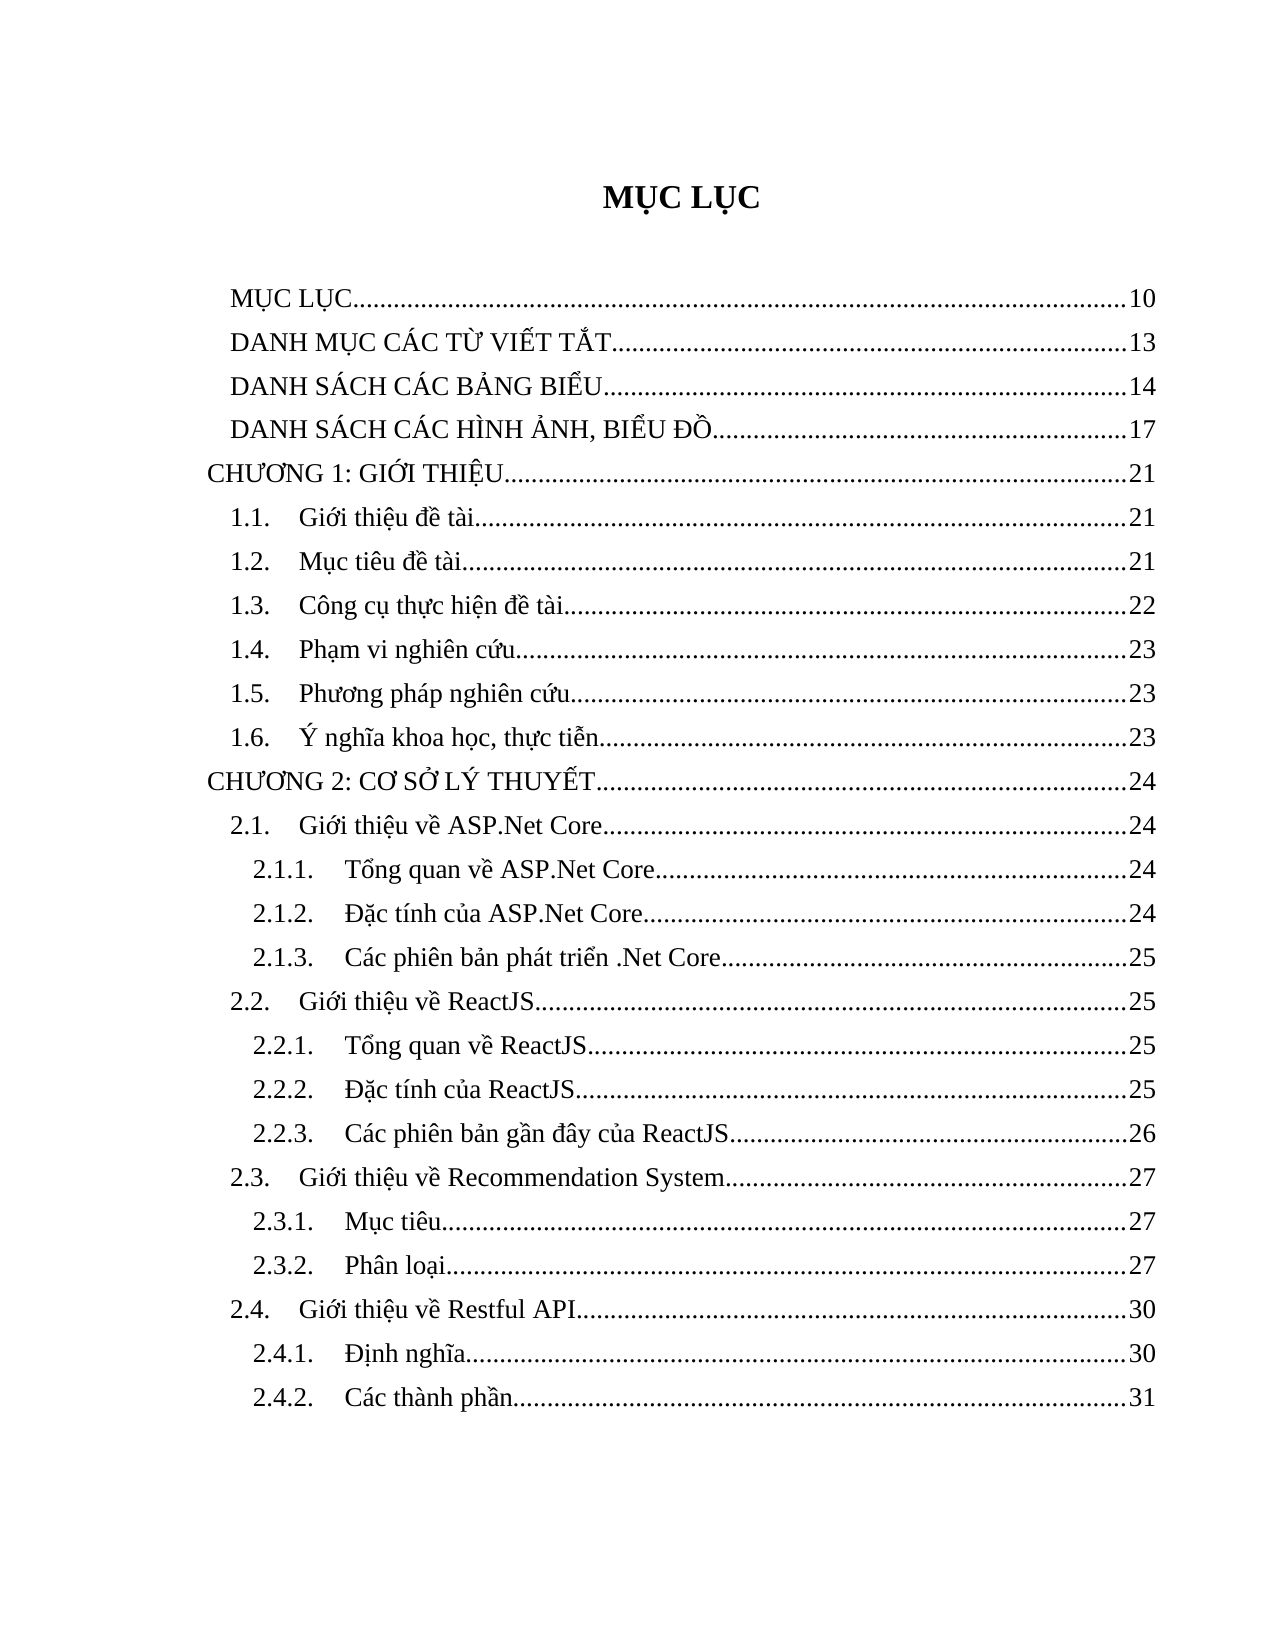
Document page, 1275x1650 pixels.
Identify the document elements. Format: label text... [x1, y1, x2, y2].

subtitle MỤC LỤC [207, 177, 1157, 216]
